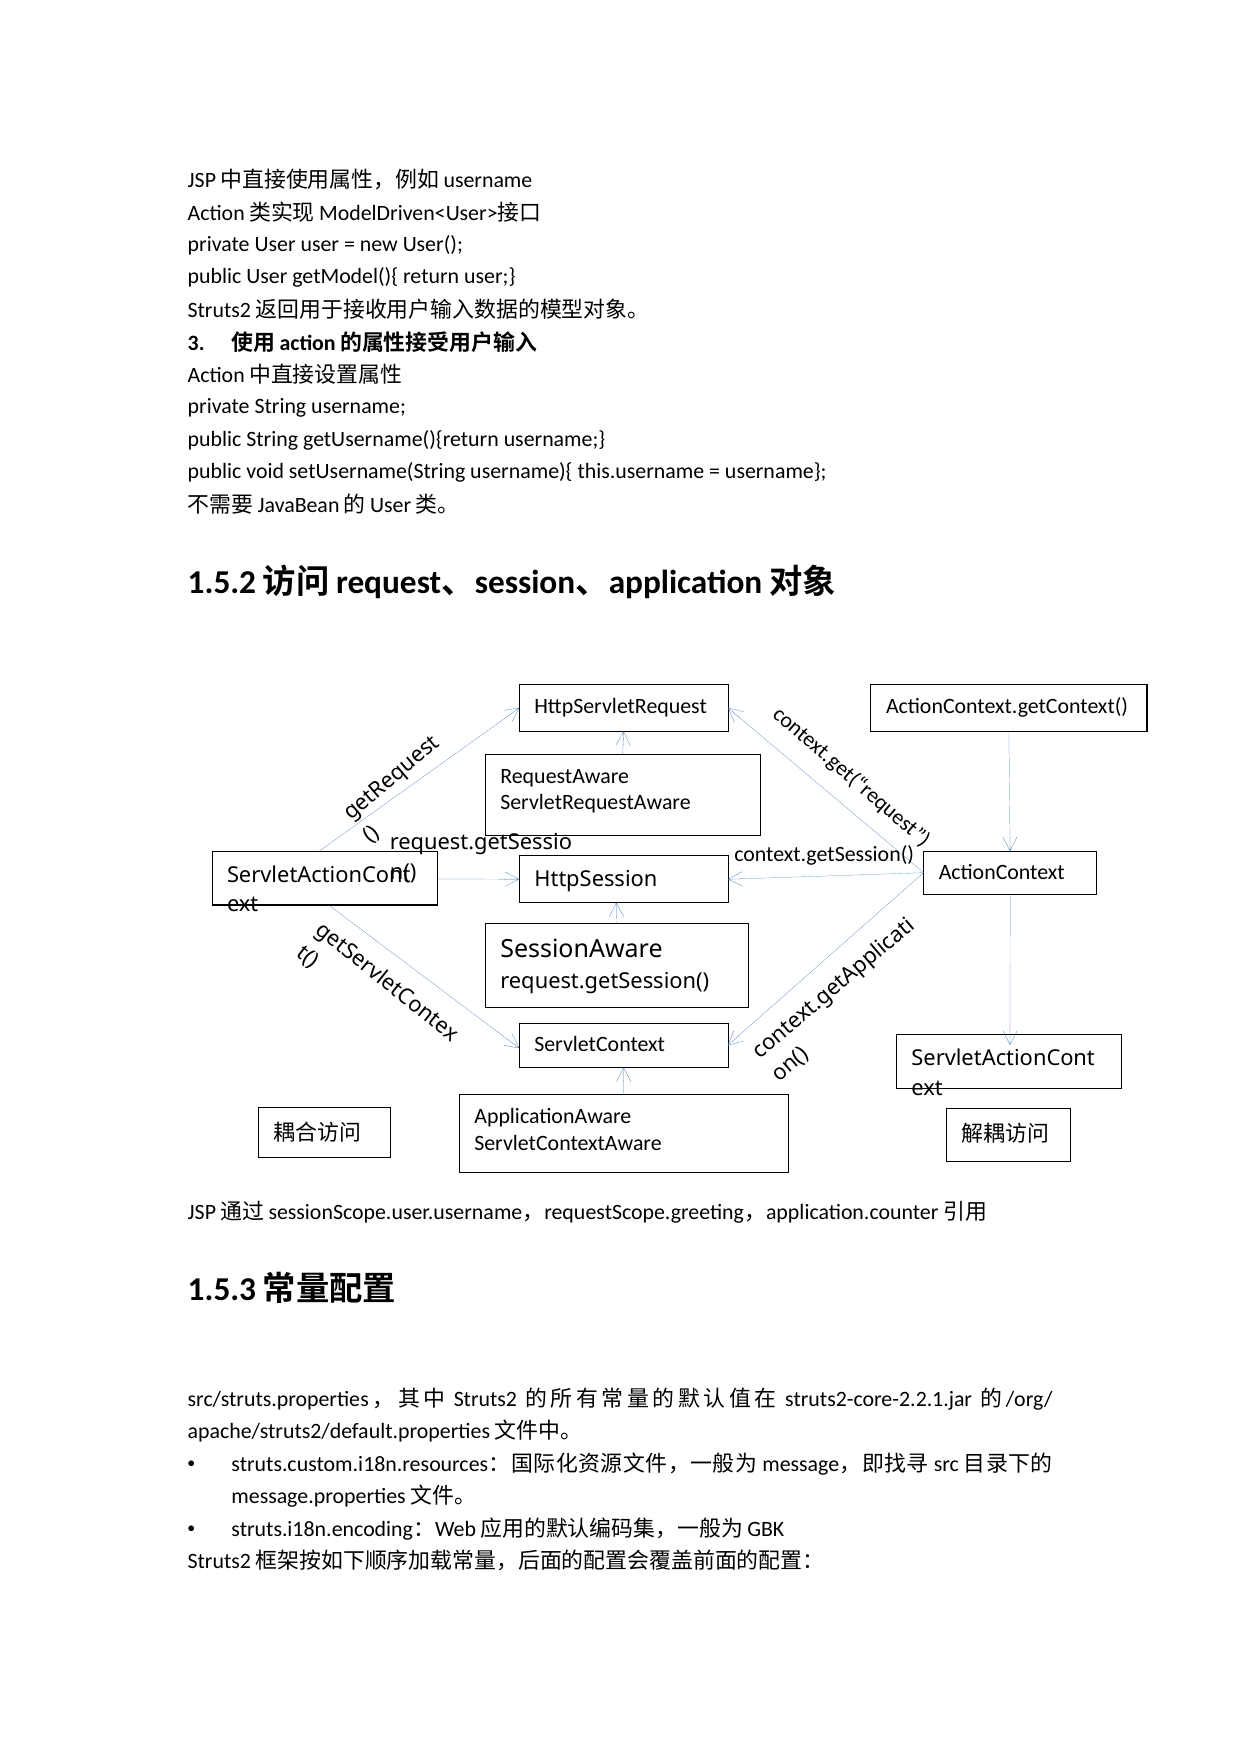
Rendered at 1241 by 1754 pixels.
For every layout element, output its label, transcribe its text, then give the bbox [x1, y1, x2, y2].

list struts.custom.i18n.resources：国际化资源文件，一般为message，即找寻src目录下的message.properties文件。 [187, 1446, 1053, 1511]
text public User getModel(){ return user;} [187, 259, 1053, 292]
subtitle 访问request、session、application对象 [187, 547, 1053, 612]
text public void setUsername(String username){ this.username = username}; [187, 454, 1053, 487]
subtitle 常量配置 [187, 1253, 1053, 1318]
text private String username; [187, 389, 1053, 422]
text Action中直接设置属性 [187, 357, 1053, 389]
text Struts2返回用于接收用户输入数据的模型对象。 [187, 292, 1053, 324]
text 不需要JavaBean的User类。 [187, 487, 1053, 519]
text public String getUsername(){return username;} [187, 422, 1053, 454]
list struts.i18n.encoding：Web应用的默认编码集，一般为GBK [187, 1511, 1053, 1543]
text private User user = new User(); [187, 227, 1053, 259]
text src/struts.properties，其中Struts2的所有常量的默认值在struts2-core-2.2.1.jar的/org/apache/struts2/default.properties文件中。 [187, 1381, 1053, 1446]
text JSP中直接使用属性，例如username [187, 162, 1053, 194]
text JSP通过sessionScope.user.username，requestScope.greeting，application.counter引用 [187, 1194, 1053, 1226]
text Struts2框架按如下顺序加载常量，后面的配置会覆盖前面的配置： [187, 1543, 1053, 1576]
text Action类实现ModelDriven<User>接口 [187, 194, 1053, 227]
list 使用action的属性接受用户输入 [187, 324, 1053, 357]
